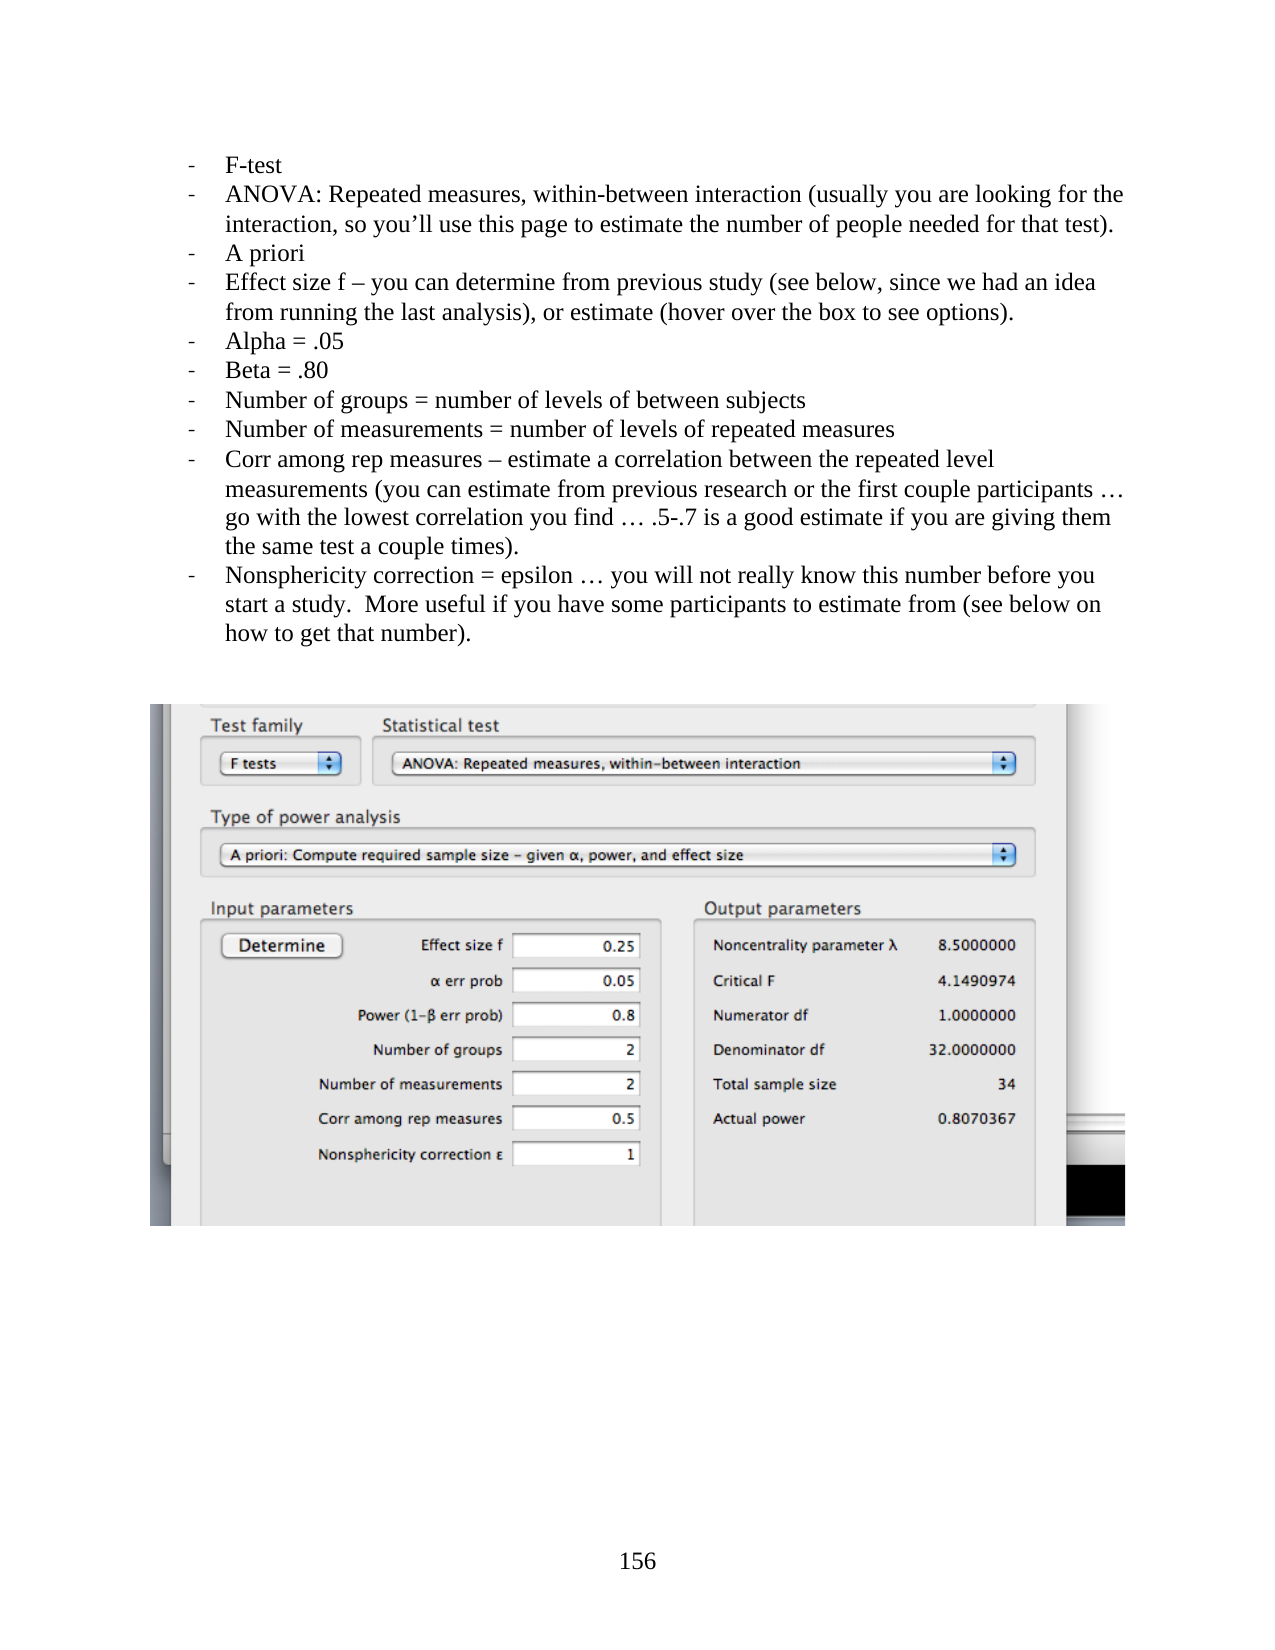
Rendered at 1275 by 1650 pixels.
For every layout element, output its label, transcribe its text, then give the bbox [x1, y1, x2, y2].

picture [150, 704, 1125, 1226]
list A priori [187, 238, 1125, 267]
list Effect size f – you can determine from previous study (see below, since we had an idea from running the last analysis), or estimate (hover over the box to see options). [187, 267, 1125, 326]
list Alpha = .05 [187, 326, 1125, 355]
list F-test [187, 150, 1125, 179]
list ANOVA: Repeated measures, within-between interaction (usually you are looking for the interaction, so you’ll use this page to estimate the number of people needed for that test). [187, 179, 1125, 238]
list Number of measurements = number of levels of repeated measures [187, 414, 1125, 444]
list Corr among rep measures – estimate a correlation between the repeated level measurements (you can estimate from previous research or the first couple participants … go with the lowest correlation you find … .5-.7 is a good estimate if you are giving them the same test a couple times). [187, 444, 1125, 560]
list Nonsphericity correction = epsilon … you will not really know this number before you start a study. More useful if you have some participants to estimate from (see below on how to get that number). [187, 560, 1125, 647]
list Beta = .80 [187, 355, 1125, 385]
list Number of groups = number of levels of between subjects [187, 385, 1125, 414]
